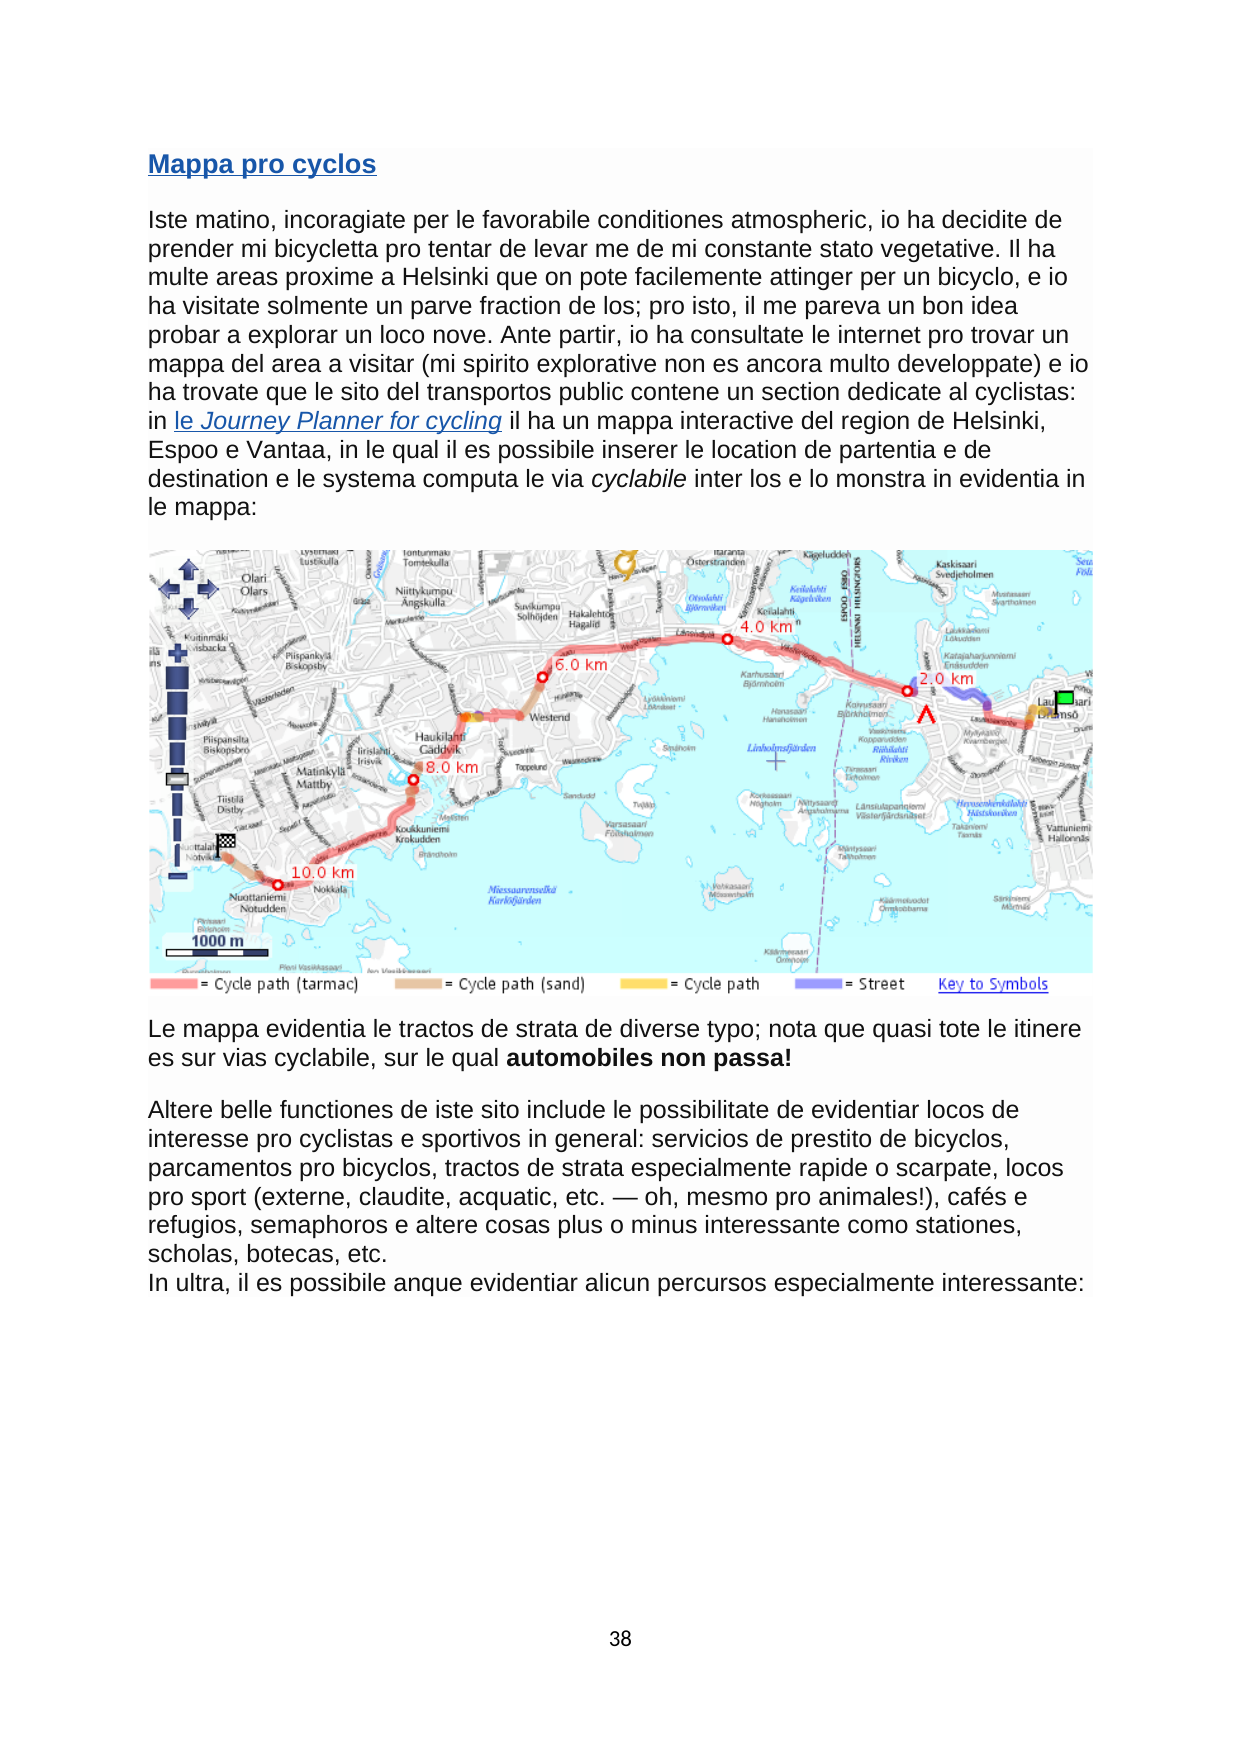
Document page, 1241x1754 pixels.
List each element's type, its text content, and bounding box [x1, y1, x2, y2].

text Altere belle functiones de iste sito include le possibilitate de evidentiar locos de interesse pro cyclistas e sportivos in general: servicios de prestito de bicyclos, parcamentos pro bicyclos, tractos de strata especialmente rapide o scarpate, locos pro sport (externe, claudite, acquatic, etc. — oh, mesmo pro animales!), cafés e refugios, semaphoros e altere cosas plus o minus interessante como stationes, scholas, botecas, etc. In ultra, il es possibile anque evidentiar alicun percursos especialmente interessante: [148, 1095, 1093, 1297]
text Iste matino, incoragiate per le favorabile conditiones atmospheric, io ha decidite de prender mi bicycletta pro tentar de levar me de mi constante stato vegetative. Il ha multe areas proxime a Helsinki que on pote facilemente attinger per un bicyclo, e io ha visitate solmente un parve fraction de los; pro isto, il me pareva un bon idea probar a explorar un loco nove. Ante partir, io ha consultate le internet pro trovar un mappa del area a visitar (mi spirito explorative non es ancora multo developpate) e io ha trovate que le sito del transportos public contene un section dedicate al cyclistas: in le Journey Planner for cycling il ha un mappa interactive del region de Helsinki, Espoo e Vantaa, in le qual il es possibile inserer le location de partentia e de destination e le systema computa le via cyclabile inter los e lo monstra in evidentia in le mappa: [148, 205, 1093, 521]
subtitle Mappa pro cyclos [148, 148, 1093, 179]
text Le mappa evidentia le tractos de strata de diverse typo; nota que quasi tote le itinere es sur vias cyclabile, sur le qual automobiles non passa! [148, 1014, 1093, 1072]
picture [147, 550, 1093, 996]
